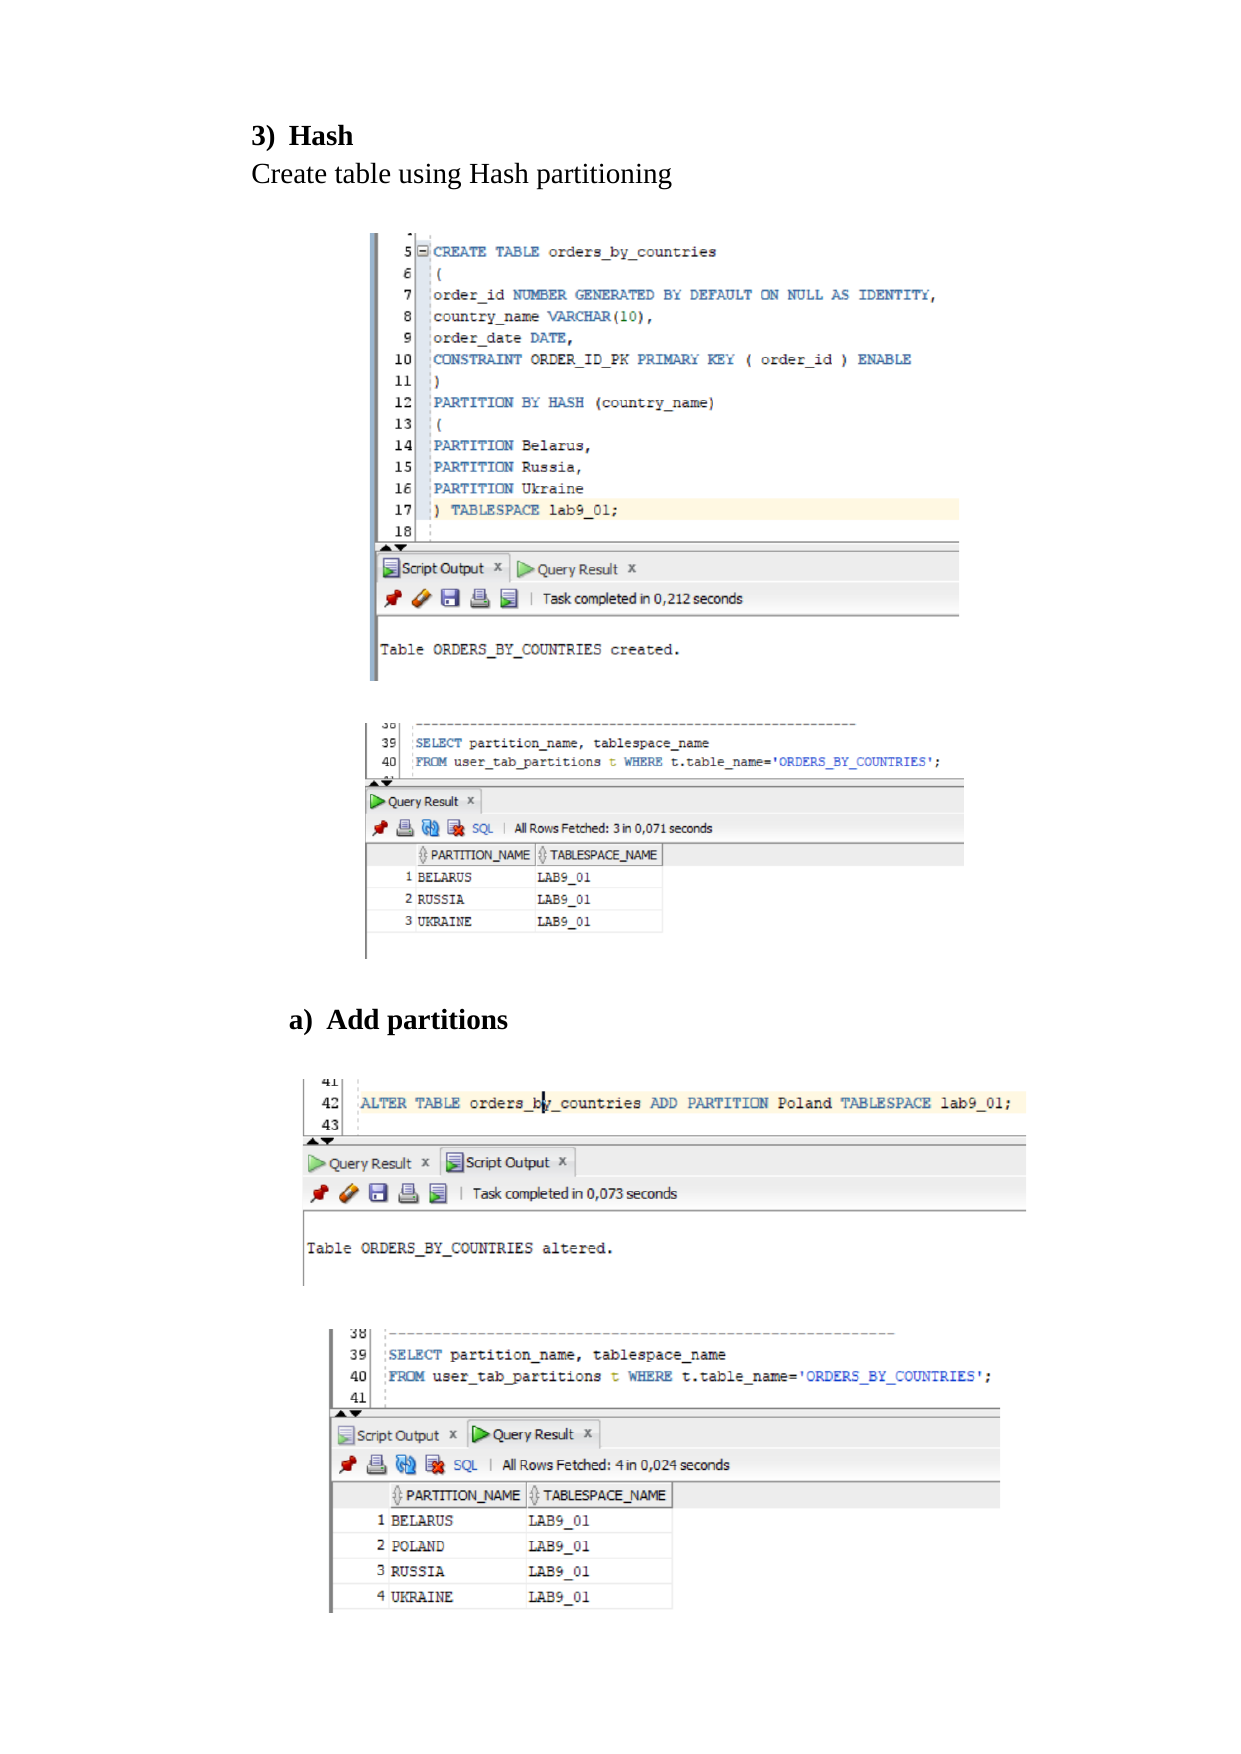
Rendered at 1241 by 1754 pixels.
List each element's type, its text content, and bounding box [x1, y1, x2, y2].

picture [365, 723, 964, 959]
picture [328, 1329, 1001, 1613]
text Create table using Hash partitioning [177, 157, 1152, 190]
picture [302, 1079, 1027, 1286]
list Add partitions [288, 1002, 1152, 1036]
list Hash [251, 118, 1152, 152]
picture [369, 233, 960, 681]
